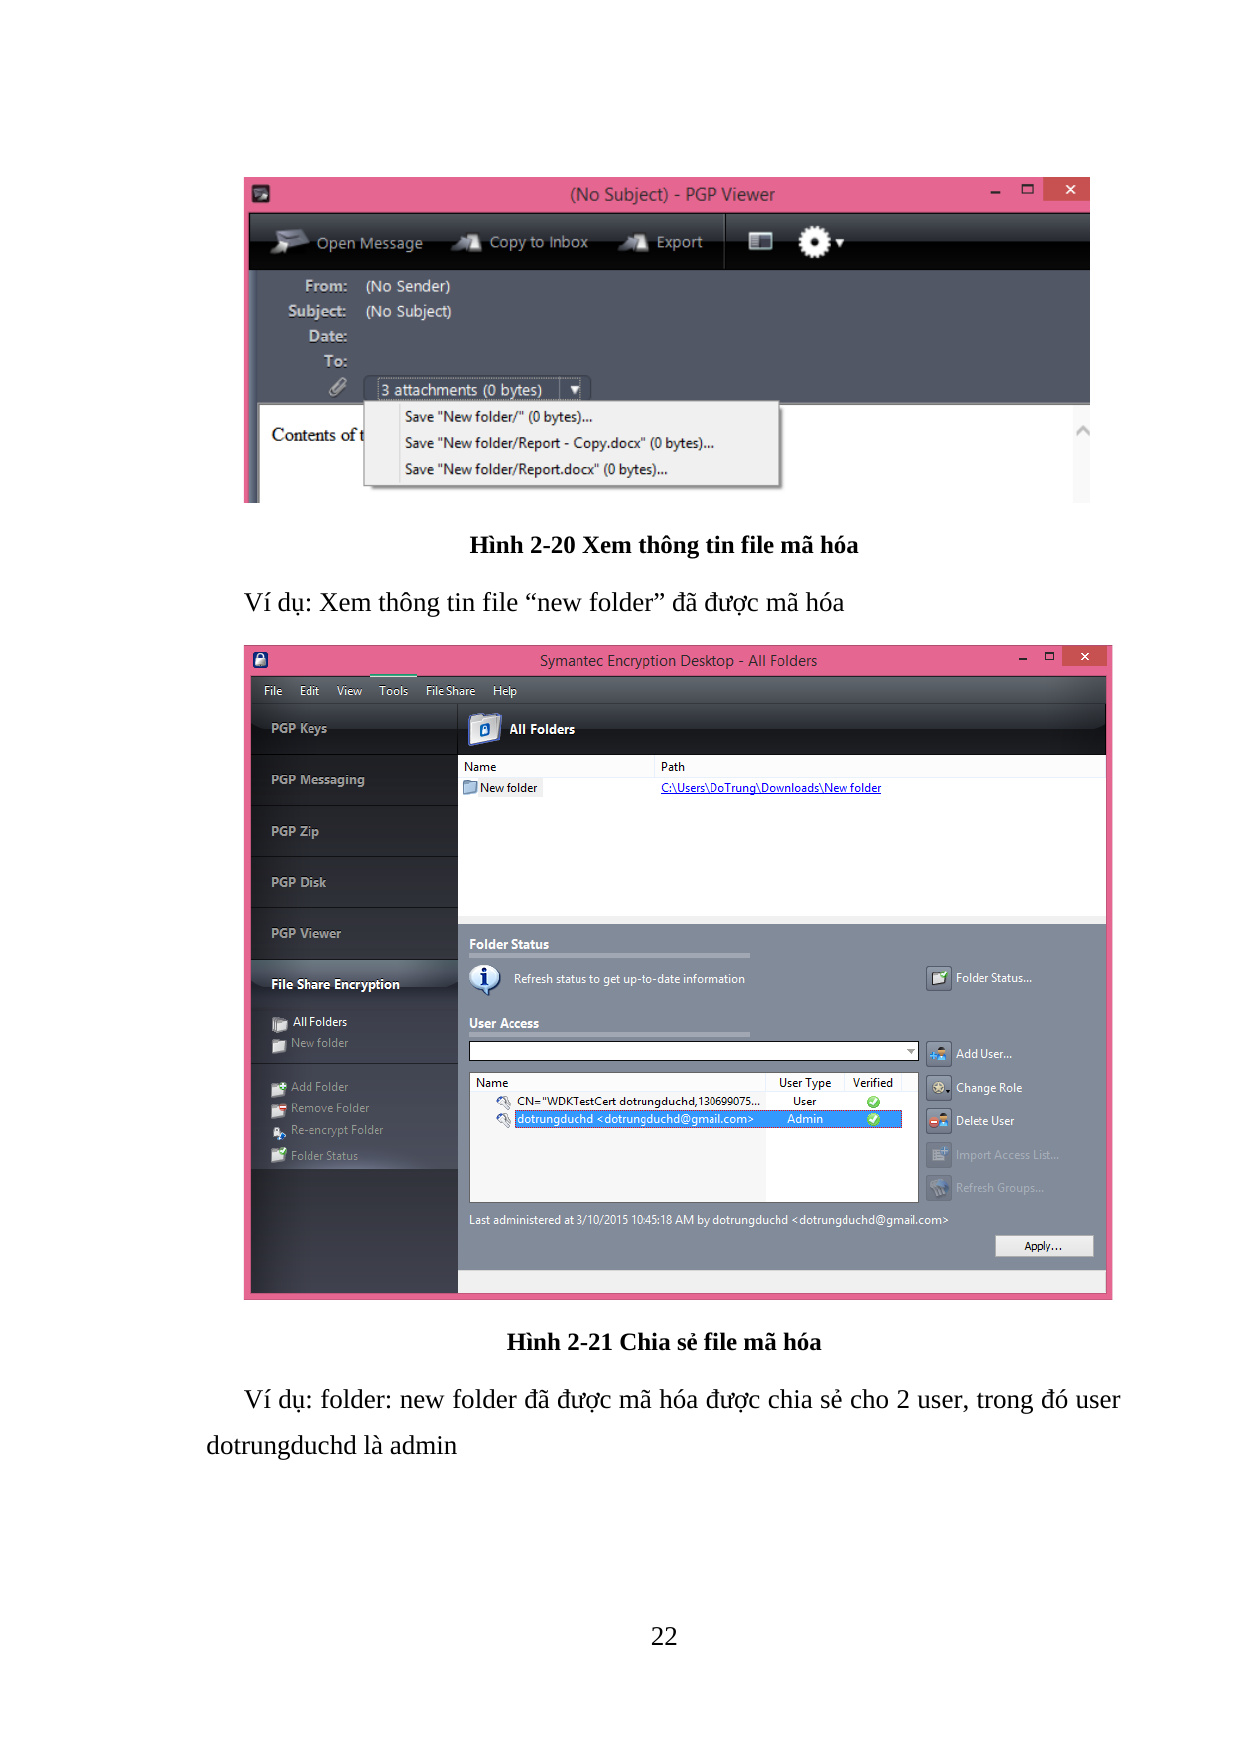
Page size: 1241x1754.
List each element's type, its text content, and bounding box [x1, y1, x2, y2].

text Ví dụ: folder: new folder đã được mã hóa được chia sẻ cho 2 user, trong đó user dotrungduchd là admin [206, 1383, 1122, 1461]
text Ví dụ: Xem thông tin file “new folder” đã được mã hóa [206, 586, 1122, 617]
picture [243, 645, 1113, 1300]
text Hình 2-16 Chia sẻ file mã hóa [206, 1327, 1122, 1356]
picture [243, 177, 1090, 503]
text Hình 2-15 Xem thông tin file mã hóa [206, 531, 1122, 559]
